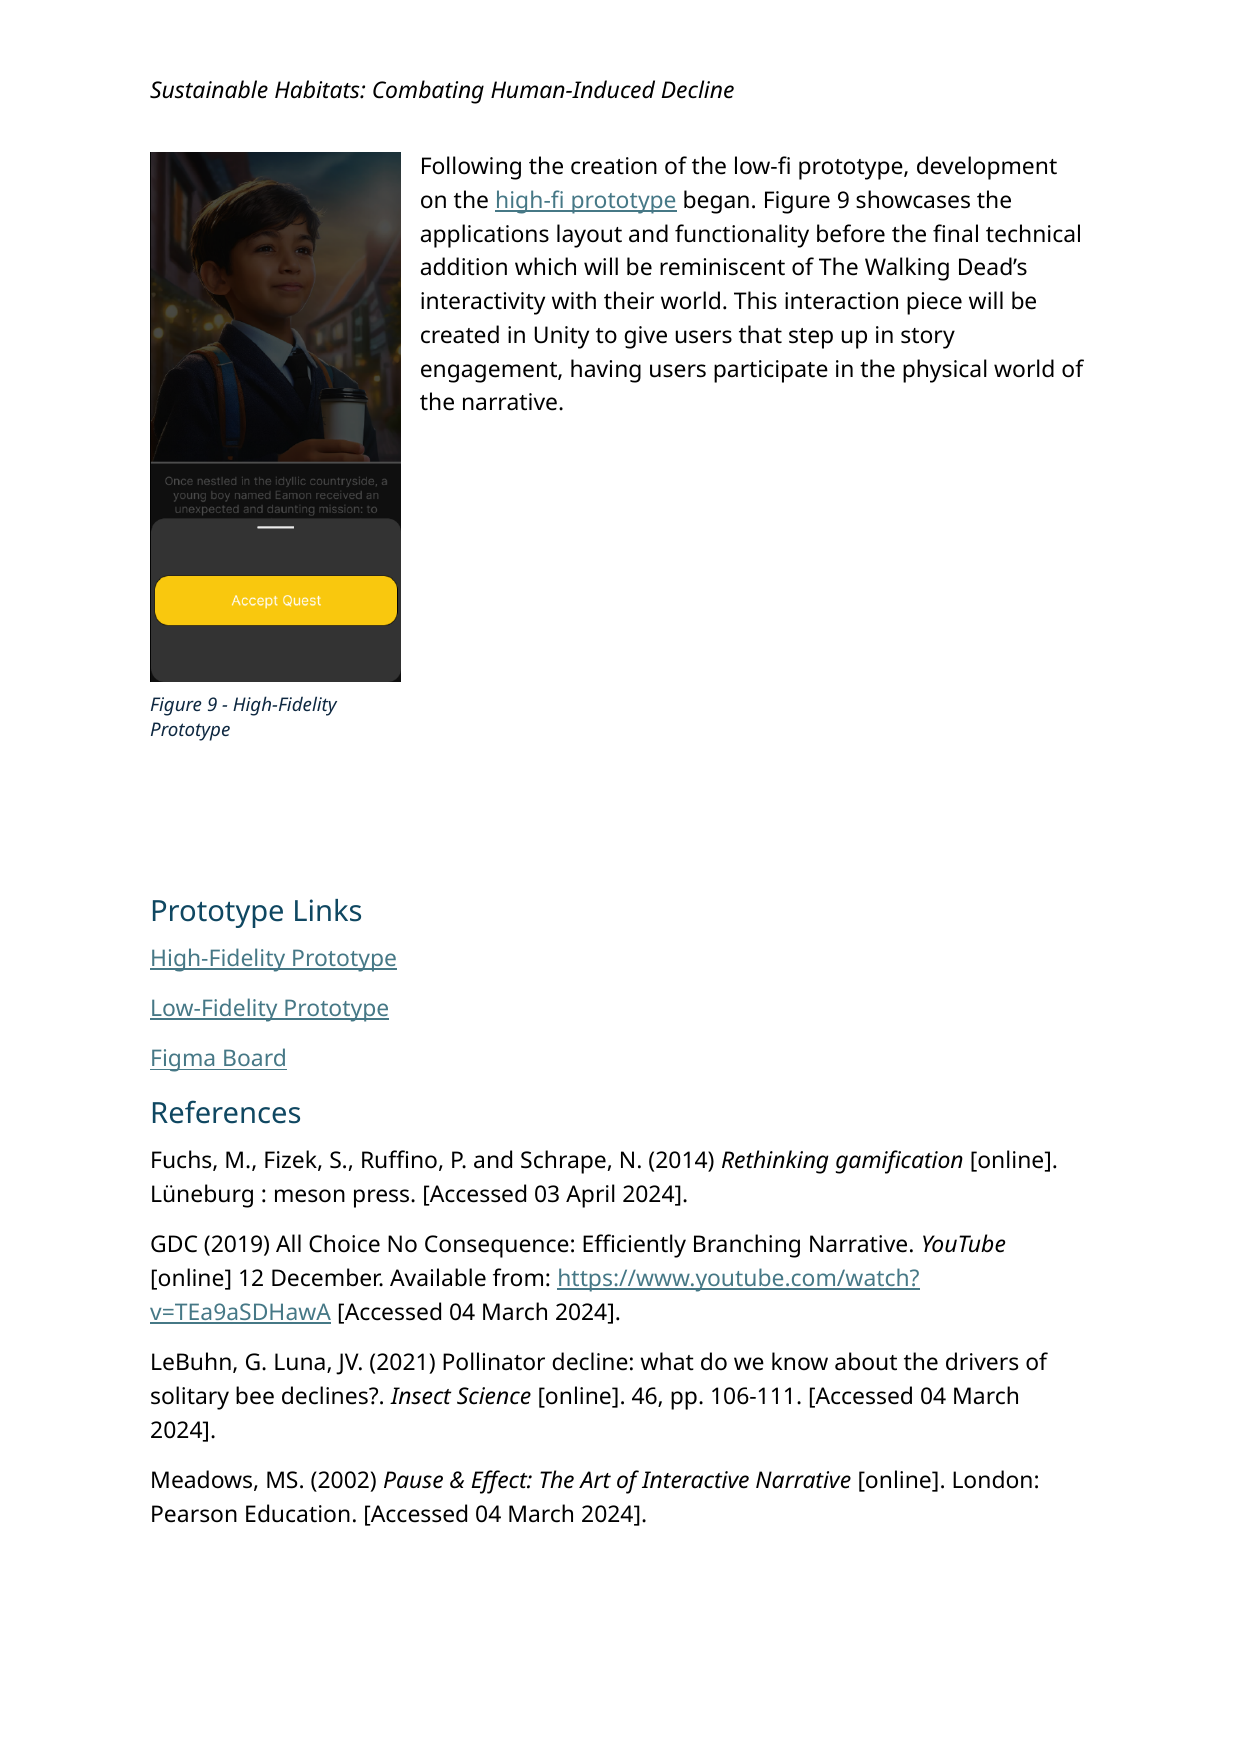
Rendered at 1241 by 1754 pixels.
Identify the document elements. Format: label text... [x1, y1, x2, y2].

text Following the creation of the low-fi prototype, development on the high-fi prototype began. Figure 9 showcases the applications layout and functionality before the final technical addition which will be reminiscent of The Walking Dead’s interactivity with their world. This interaction piece will be created in Unity to give users that step up in story engagement, having users participate in the physical world of the narrative. [150, 150, 1090, 417]
subtitle References [150, 1093, 1090, 1132]
text Meadows, MS. (2002) Pause & Effect: The Art of Interactive Narrative [online]. London: Pearson Education. [Accessed 04 March 2024]. [150, 1464, 1090, 1529]
text LeBuhn, G. Luna, JV. (2021) Pollinator decline: what do we know about the drivers of solitary bee declines?. Insect Science [online]. 46, pp. 106-111. [Accessed 04 March 2024]. [150, 1346, 1090, 1445]
text Low-Fidelity Prototype [150, 992, 1090, 1023]
text Figma Board [150, 1042, 1090, 1074]
text GDC (2019) All Choice No Consequence: Efficiently Branching Narrative. YouTube [online] 12 December. Available from: https://www.youtube.com/watch?v=TEa9aSDHawA [Accessed 04 March 2024]. [150, 1228, 1090, 1327]
subtitle Prototype Links [150, 890, 1090, 930]
text Fuchs, M., Fizek, S., Ruffino, P. and Schrape, N. (2014) Rethinking gamification [online]. Lüneburg : meson press. [Accessed 03 April 2024]. [150, 1144, 1090, 1209]
picture [150, 152, 401, 682]
text High-Fidelity Prototype [150, 942, 1090, 973]
